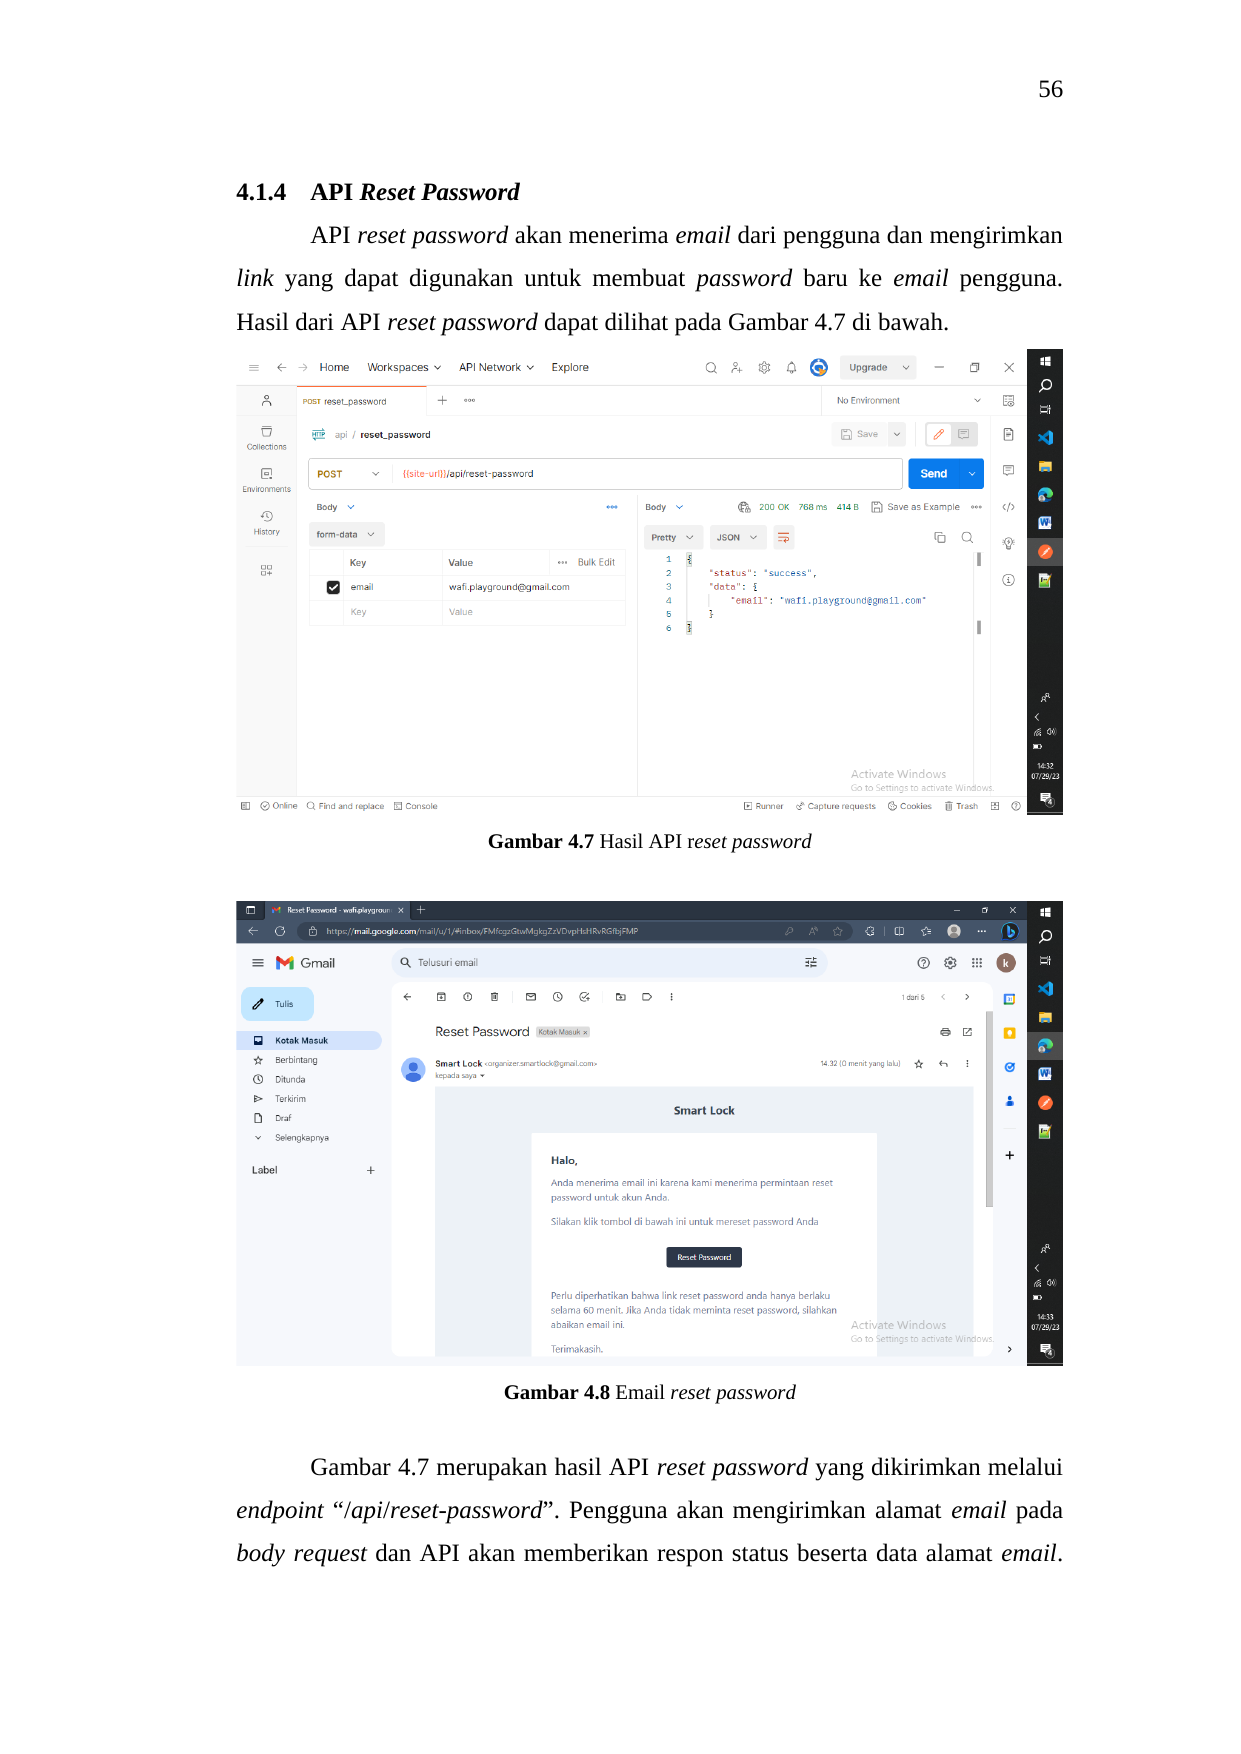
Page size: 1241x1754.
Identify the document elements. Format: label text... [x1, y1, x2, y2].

text Gambar 4.8 Email reset password [236, 1380, 1063, 1404]
text Gambar 4.7 Hasil API reset password [236, 829, 1063, 853]
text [236, 1452, 1063, 1567]
picture [236, 349, 1063, 815]
text API Reset Password [236, 177, 1063, 206]
text API reset password akan menerima email dari pengguna dan mengirimkan link yang dapat digunakan untuk membuat password baru ke email pengguna. Hasil dari API reset password dapat dilihat pada Gambar 4.7 di bawah. [236, 220, 1063, 335]
picture [236, 901, 1063, 1366]
